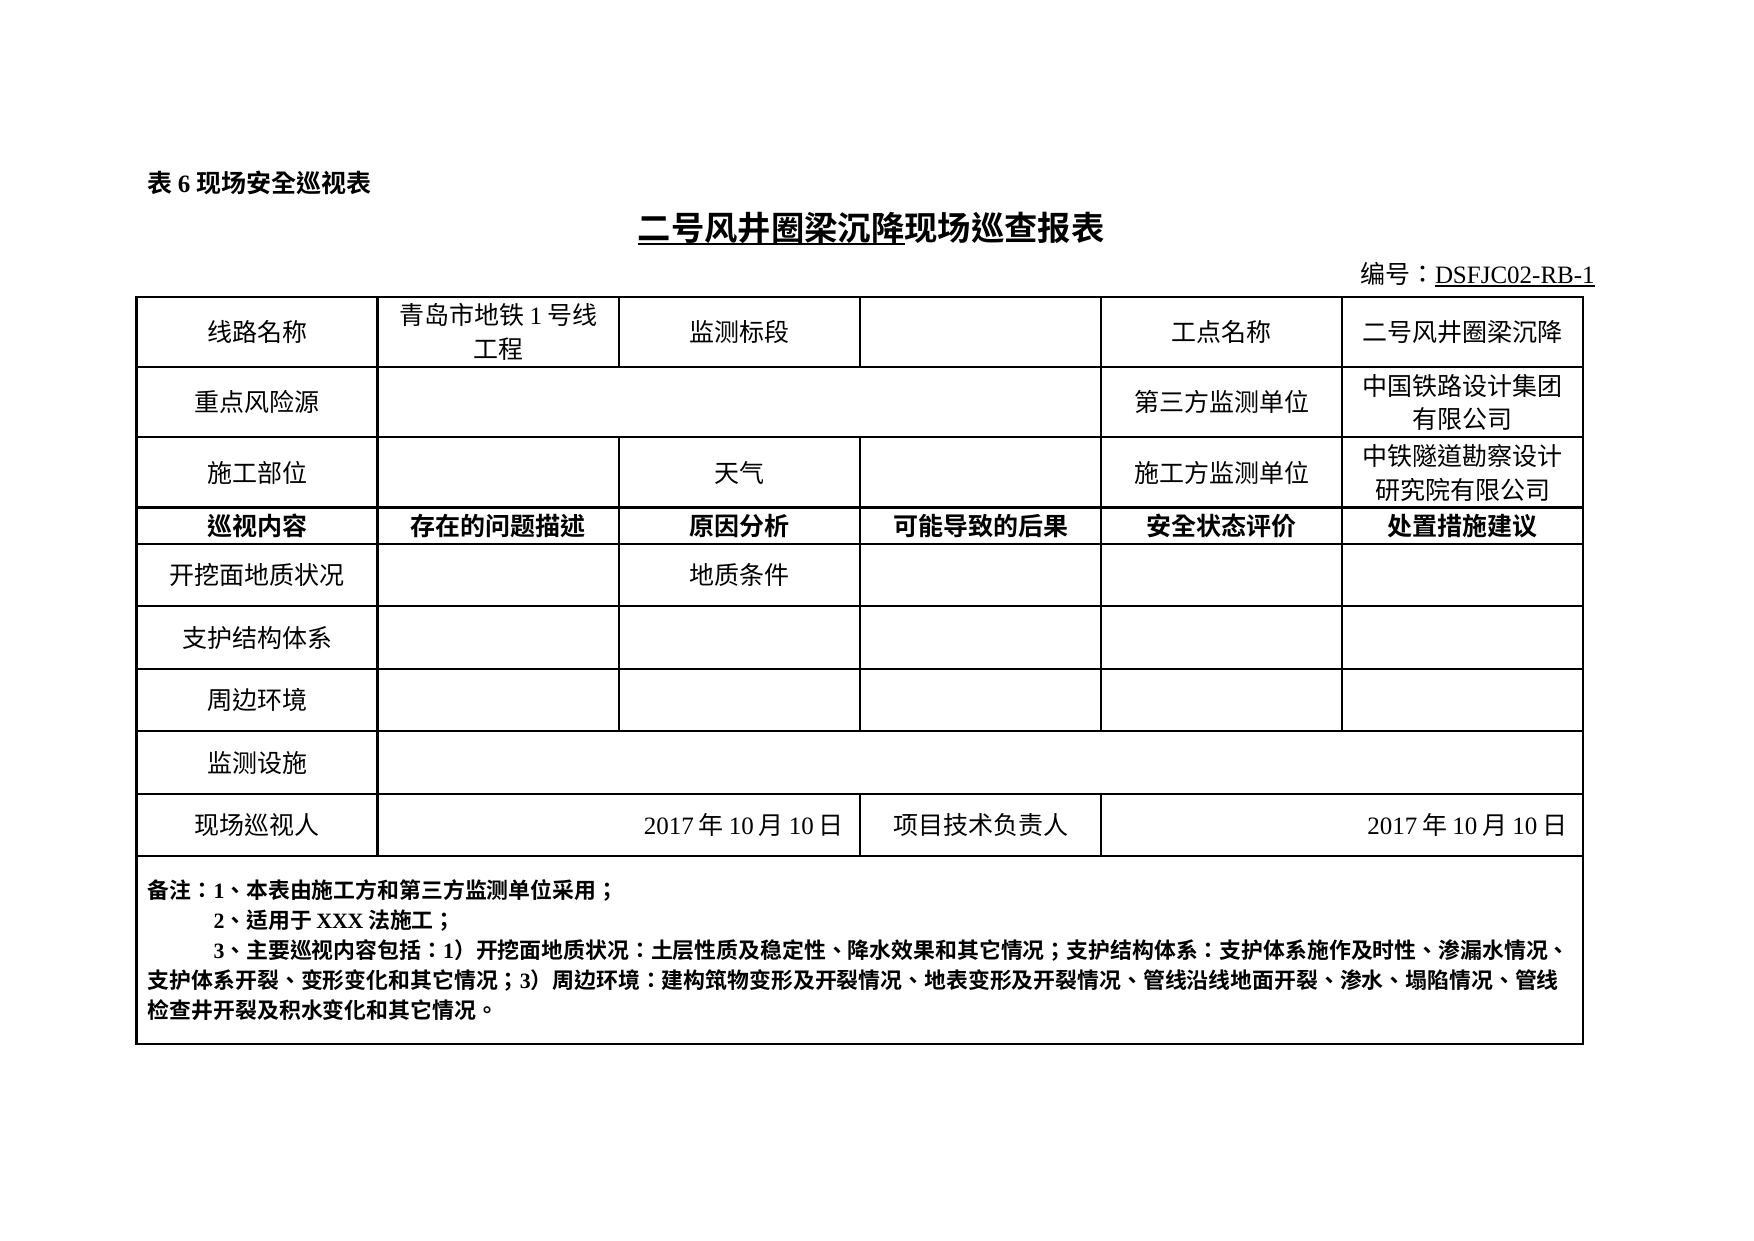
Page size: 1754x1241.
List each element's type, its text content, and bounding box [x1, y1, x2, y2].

table_header 工点名称 [1102, 298, 1341, 366]
table_cell 中国铁路设计集团有限公司 [1343, 368, 1582, 436]
table_cell [1102, 607, 1341, 668]
table_header 监测标段 [620, 298, 859, 366]
table_cell [379, 607, 618, 668]
table_cell 项目技术负责人 [861, 795, 1100, 855]
table_cell [861, 607, 1100, 668]
table_cell [379, 368, 1100, 436]
table_cell 地质条件 [620, 545, 859, 605]
table_cell [620, 670, 859, 730]
table_cell 第三方监测单位 [1102, 368, 1341, 436]
table_cell [379, 545, 618, 605]
table_cell 中铁隧道勘察设计研究院有限公司 [1343, 438, 1582, 506]
table_cell [379, 438, 618, 506]
table_cell 备注：1、本表由施工方和第三方监测单位采用； 2、适用于XXX法施工； 3、主要巡视内容包括：1）开挖面地质状况：土层性质及稳定性、降水效果和其它情况；支护结构体系：支护体系施作及时性、渗漏水情况、支护体系开裂、变形变化和其它情况；3）周边环境：建构筑物变形及开裂情况、地表变形及开裂情况、管线沿线地面开裂、渗水、塌陷情况、管线检查井开裂及积水变化和其它情况。 [138, 857, 1582, 1043]
table_cell [1102, 670, 1341, 730]
table_cell 现场巡视人 [138, 795, 376, 855]
table_cell 施工方监测单位 [1102, 438, 1341, 506]
table_cell 安全状态评价 [1102, 509, 1341, 543]
text 表6 现场安全巡视表 [148, 165, 1594, 199]
table_cell 原因分析 [620, 509, 859, 543]
table_cell [1343, 670, 1582, 730]
table_cell 重点风险源 [138, 368, 376, 436]
text 二号风井圈梁沉降现场巡查报表 [148, 204, 1594, 250]
table_header [861, 298, 1100, 366]
table_cell 周边环境 [138, 670, 376, 730]
table_cell 开挖面地质状况 [138, 545, 376, 605]
table_cell [1343, 607, 1582, 668]
table_header 线路名称 [138, 298, 376, 366]
table_cell [379, 670, 618, 730]
table_cell [861, 670, 1100, 730]
table_cell 天气 [620, 438, 859, 506]
table_cell 监测设施 [138, 732, 376, 793]
table_cell [861, 545, 1100, 605]
table_cell [379, 732, 1582, 793]
table_cell 存在的问题描述 [379, 509, 618, 543]
table_cell 支护结构体系 [138, 607, 376, 668]
table_cell 2017年10月10日 [1102, 795, 1582, 855]
table_header 二号风井圈梁沉降 [1343, 298, 1582, 366]
table_cell [1102, 545, 1341, 605]
table_cell 巡视内容 [138, 509, 376, 543]
table_cell 处置措施建议 [1343, 509, 1582, 543]
table_cell 2017年10月10日 [379, 795, 859, 855]
table_cell 施工部位 [138, 438, 376, 506]
table_header 青岛市地铁1号线工程 [379, 298, 618, 366]
table_cell [1343, 545, 1582, 605]
table_cell [861, 438, 1100, 506]
table_cell [620, 607, 859, 668]
table_cell 可能导致的后果 [861, 509, 1100, 543]
text 编号：DSFJC02-RB-1 [148, 257, 1594, 291]
